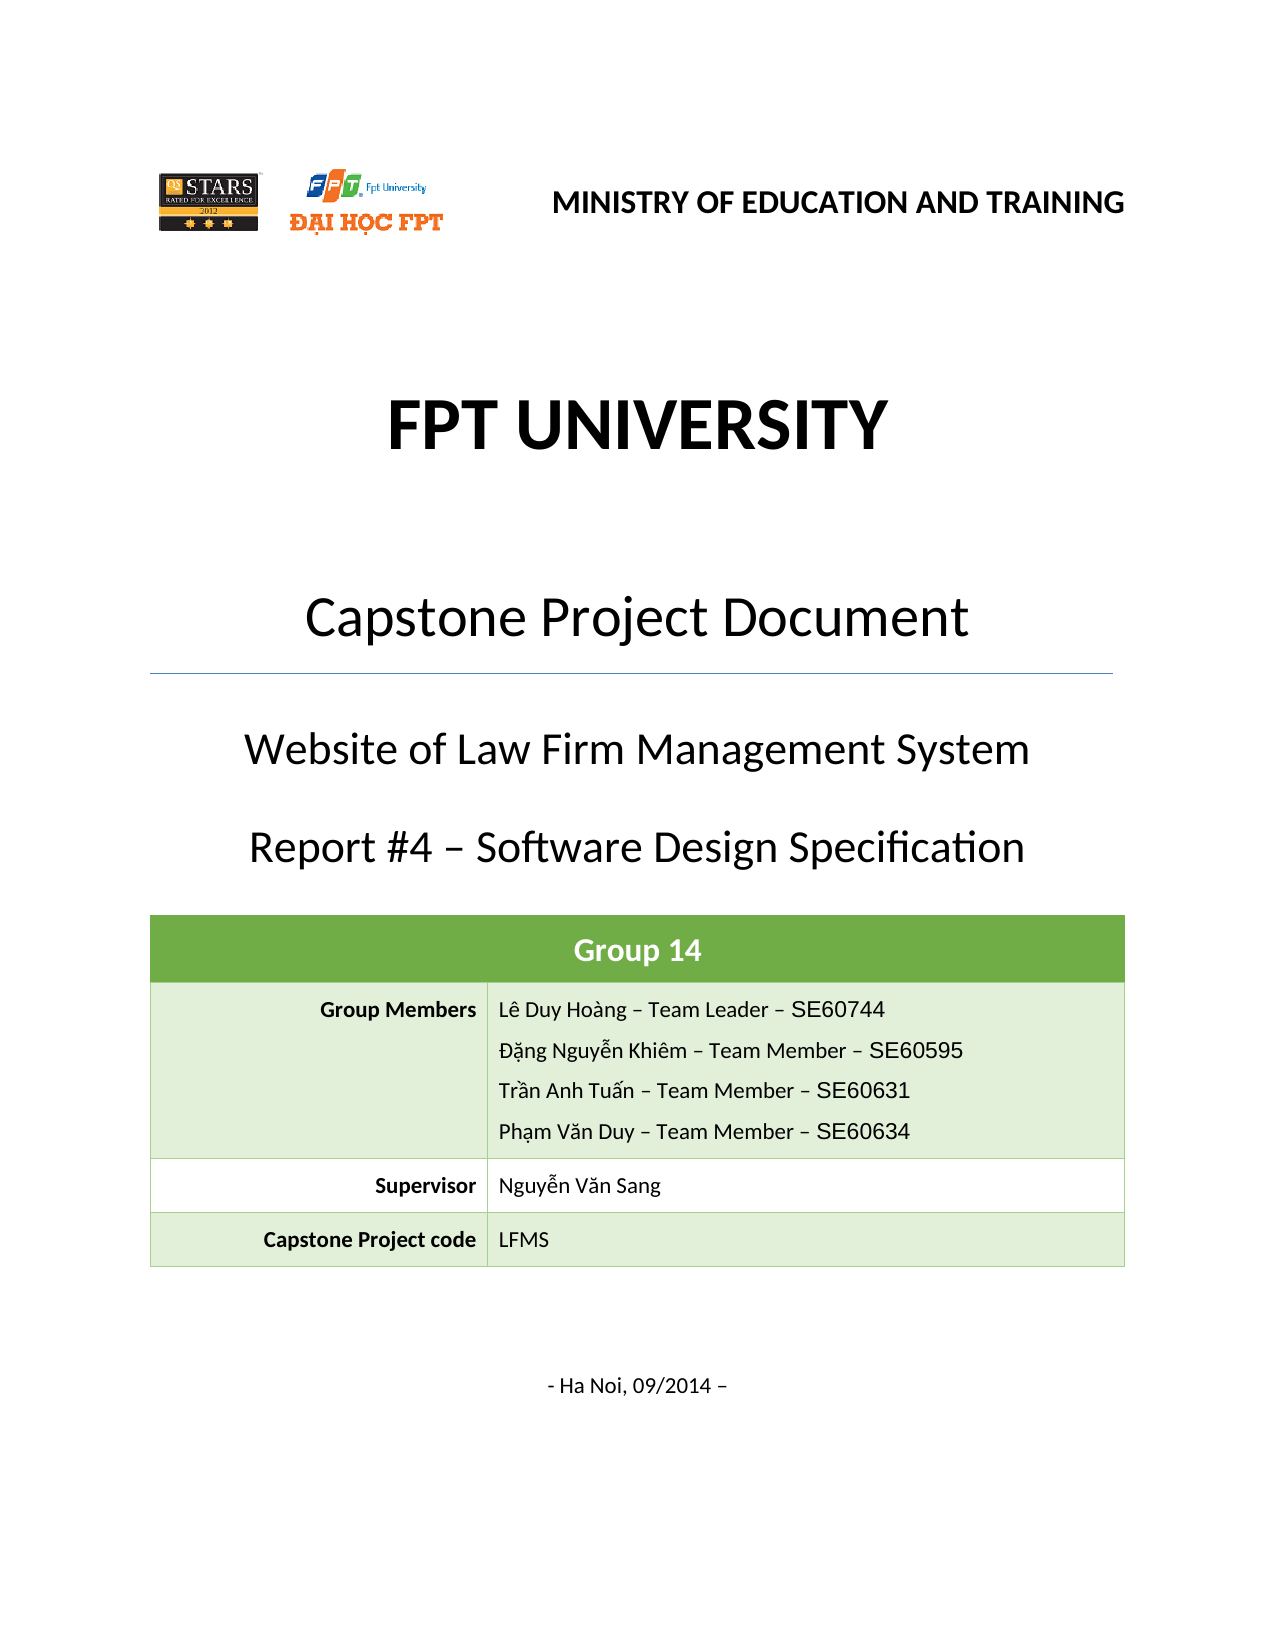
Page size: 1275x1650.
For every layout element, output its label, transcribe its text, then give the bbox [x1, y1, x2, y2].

table_cell LFMS [488, 1213, 1124, 1266]
picture [150, 157, 458, 242]
text Capstone Project Document [150, 579, 1125, 651]
table_cell Group Members [151, 983, 487, 1158]
text Website of Law Firm Management System [150, 720, 1125, 776]
table_cell Supervisor [151, 1159, 487, 1212]
table_cell Nguyễn Văn Sang [488, 1159, 1124, 1212]
text FPT UNIVERSITY [150, 376, 1125, 468]
text - Ha Noi, 09/2014 – [150, 1371, 1125, 1399]
table_header Group 14 [151, 916, 1124, 982]
text Report #4 – Software Design Specification [150, 817, 1125, 873]
table_cell Capstone Project code [151, 1213, 487, 1266]
table_cell Lê Duy Hoàng – Team Leader – SE60744 Đặng Nguyễn Khiêm – Team Member – SE60595 Trần Anh Tuấn – Team Member – SE60631 Phạm Văn Duy – Team Member – SE60634 [488, 983, 1124, 1158]
text MINISTRY OF EDUCATION AND TRAINING [458, 181, 1125, 222]
